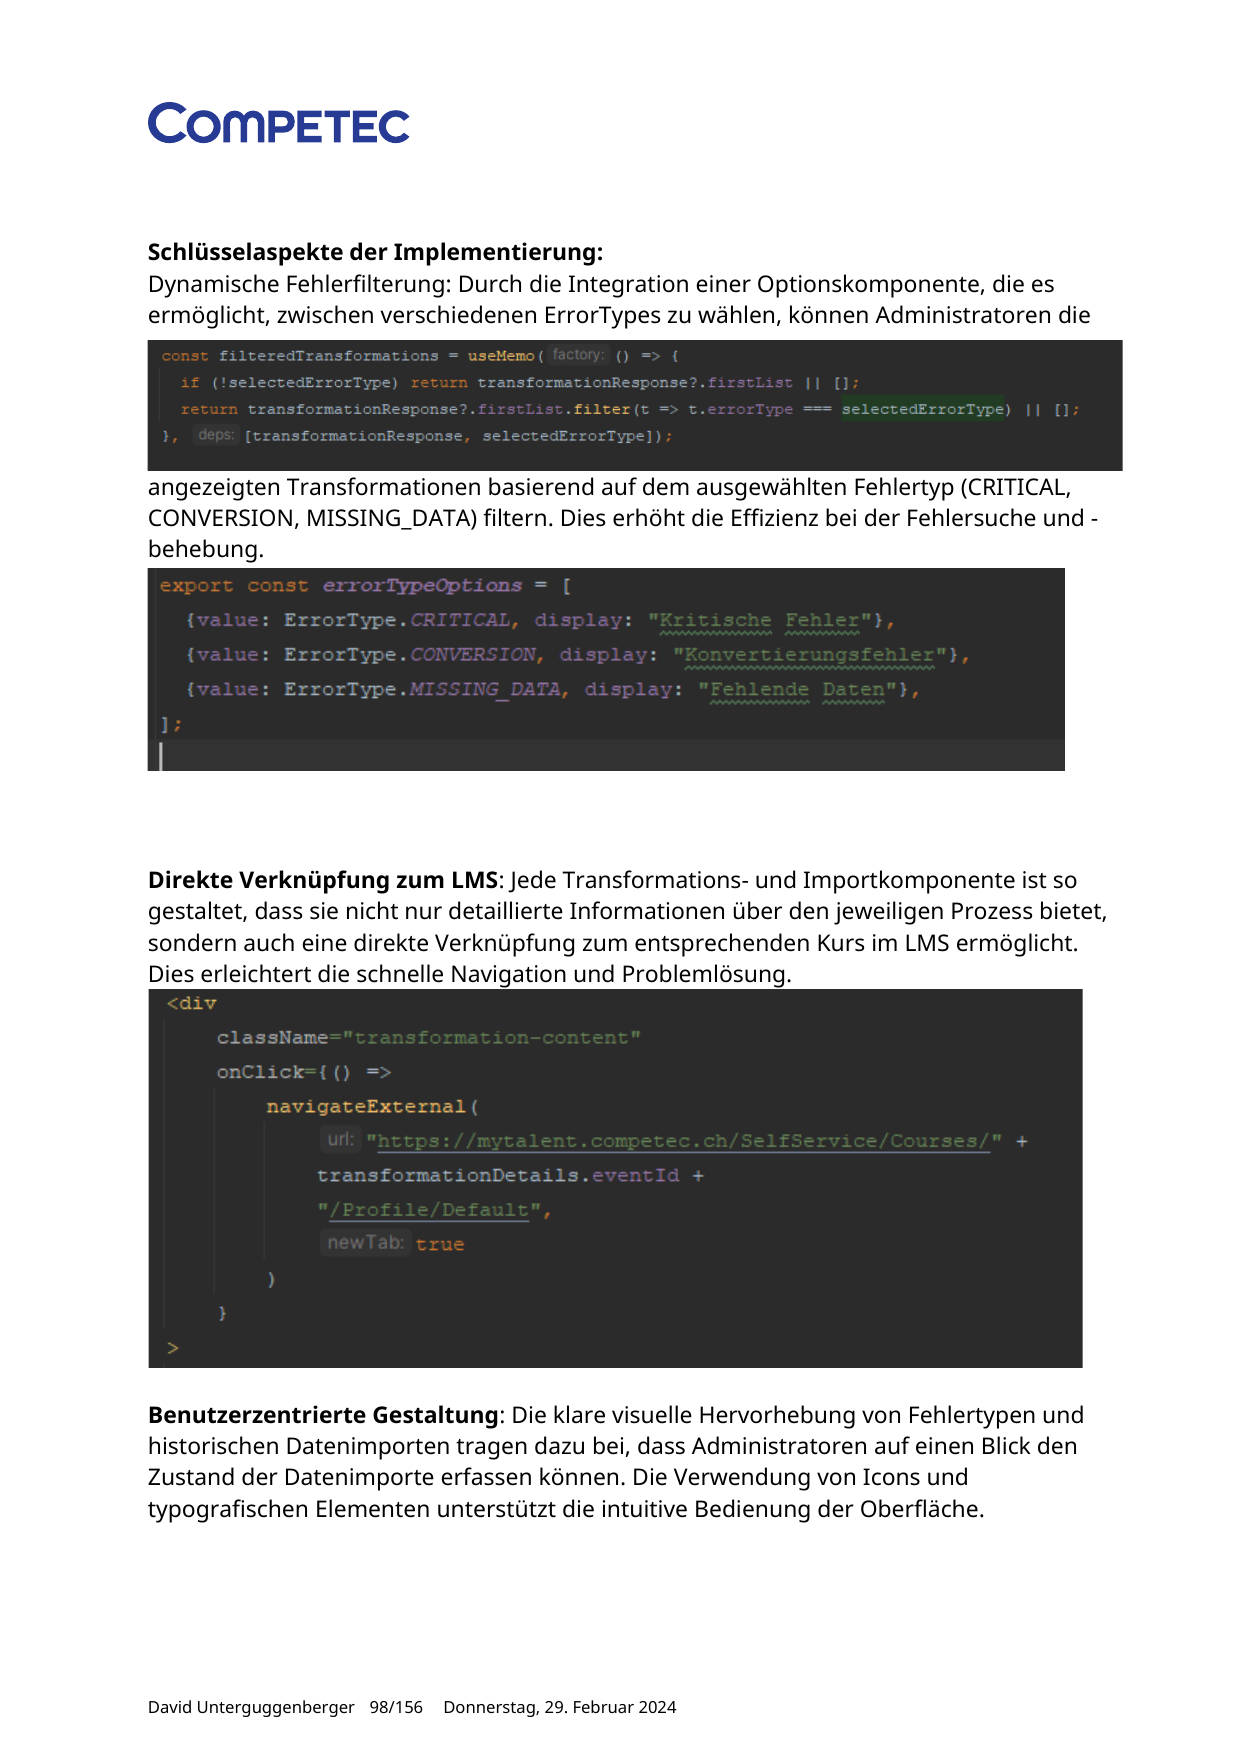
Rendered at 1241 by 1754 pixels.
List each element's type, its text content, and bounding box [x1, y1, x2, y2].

picture [147, 568, 1065, 771]
text Benutzerzentrierte Gestaltung: Die klare visuelle Hervorhebung von Fehlertypen und historischen Datenimporten tragen dazu bei, dass Administratoren auf einen Blick den Zustand der Datenimporte erfassen können. Die Verwendung von Icons und typografischen Elementen unterstützt die intuitive Bedienung der Oberfläche. [148, 1399, 1122, 1524]
text Schlüsselaspekte der Implementierung: [148, 236, 1122, 267]
text Direkte Verknüpfung zum LMS: Jede Transformations- und Importkomponente ist so gestaltet, dass sie nicht nur detaillierte Informationen über den jeweiligen Prozess bietet, sondern auch eine direkte Verknüpfung zum entsprechenden Kurs im LMS ermöglicht. Dies erleichtert die schnelle Navigation und Problemlösung. [148, 864, 1122, 989]
picture [147, 340, 1123, 471]
text Dynamische Fehlerfilterung: Durch die Integration einer Optionskomponente, die es ermöglicht, zwischen verschiedenen ErrorTypes zu wählen, können Administratoren die angezeigten Transformationen basierend auf dem ausgewählten Fehlertyp (CRITICAL, CONVERSION, MISSING_DATA) filtern. Dies erhöht die Effizienz bei der Fehlersuche und -behebung. [148, 267, 1122, 340]
text Dynamische Fehlerfilterung: Durch die Integration einer Optionskomponente, die es ermöglicht, zwischen verschiedenen ErrorTypes zu wählen, können Administratoren die angezeigten Transformationen basierend auf dem ausgewählten Fehlertyp (CRITICAL, CONVERSION, MISSING_DATA) filtern. Dies erhöht die Effizienz bei der Fehlersuche und -behebung. [148, 471, 1122, 564]
picture [148, 989, 1083, 1368]
